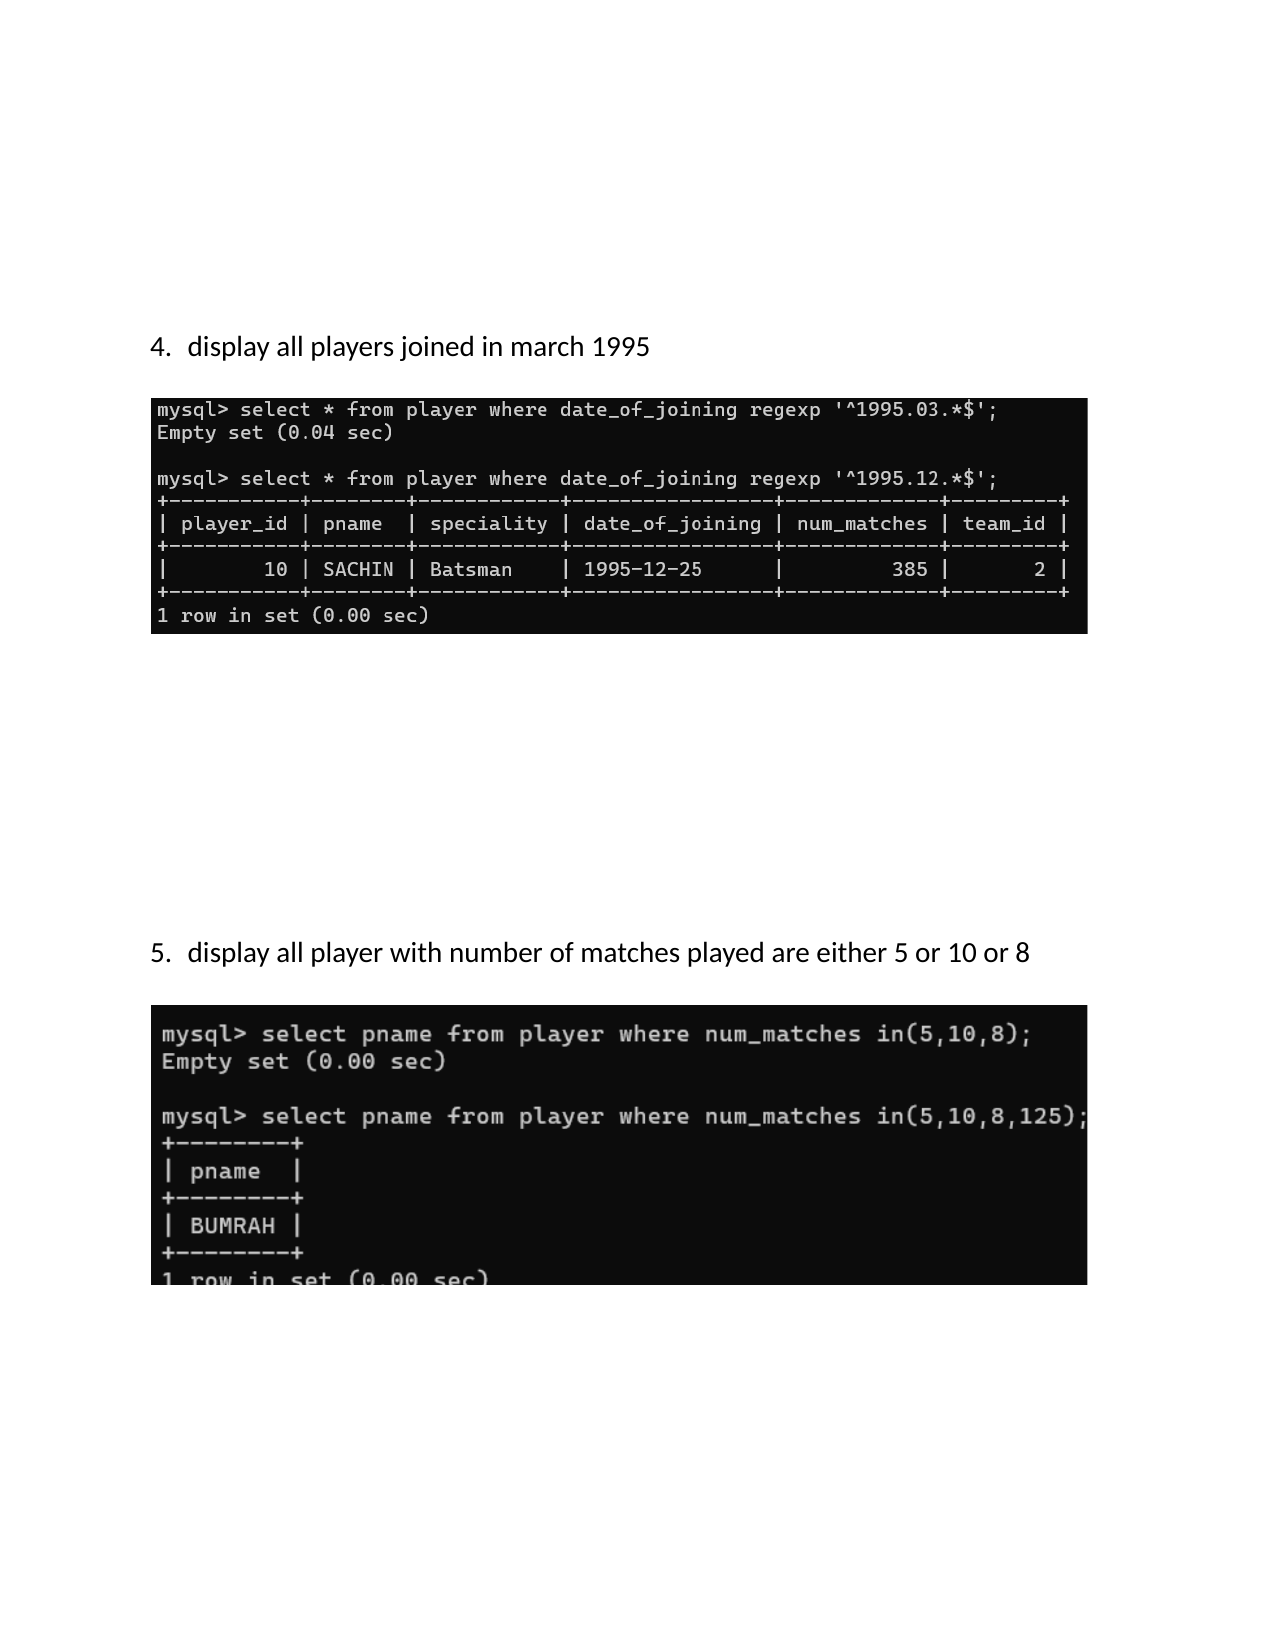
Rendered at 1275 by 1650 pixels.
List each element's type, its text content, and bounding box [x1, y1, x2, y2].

list display all player with number of matches played are either 5 or 10 or 8 [150, 934, 1125, 969]
list display all players joined in march 1995 [150, 328, 1125, 364]
picture [150, 398, 1087, 633]
picture [150, 1005, 1087, 1284]
